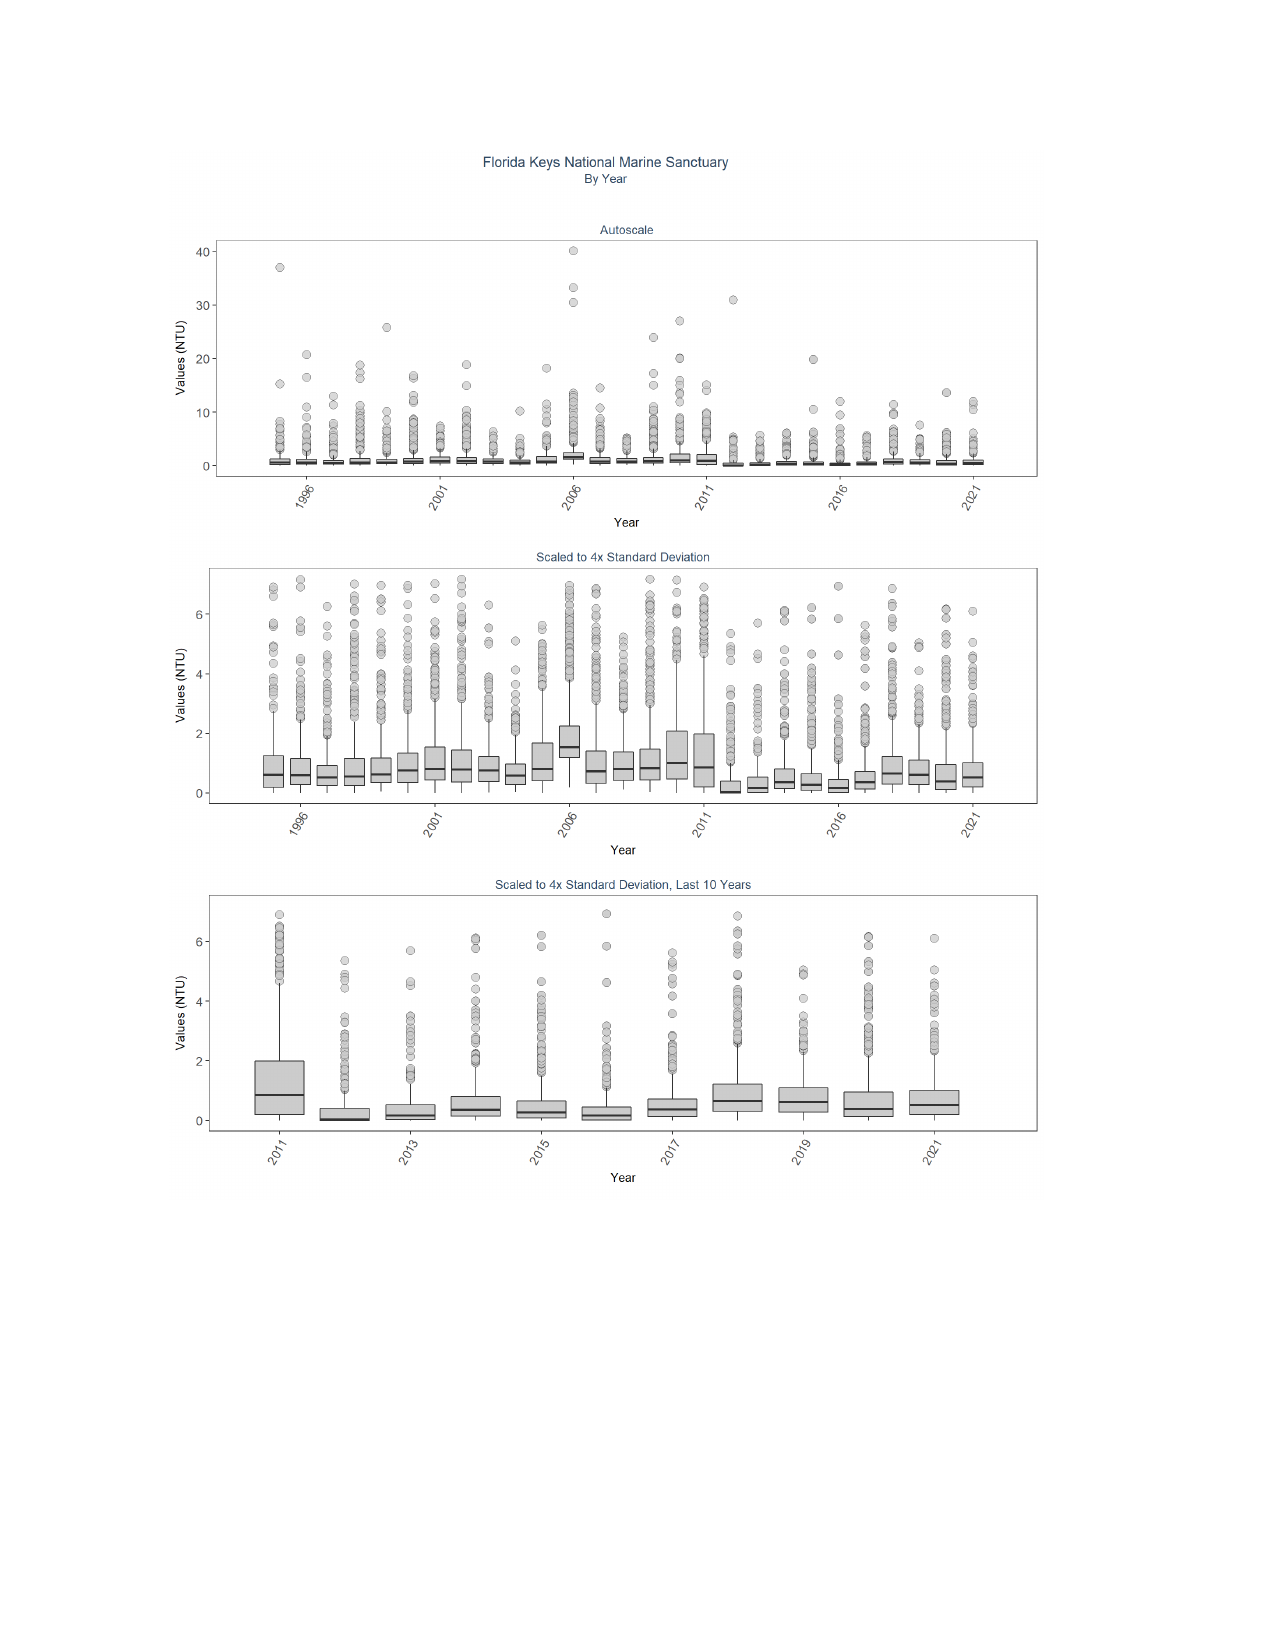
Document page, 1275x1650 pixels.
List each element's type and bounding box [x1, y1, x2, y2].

picture [168, 150, 1044, 1200]
